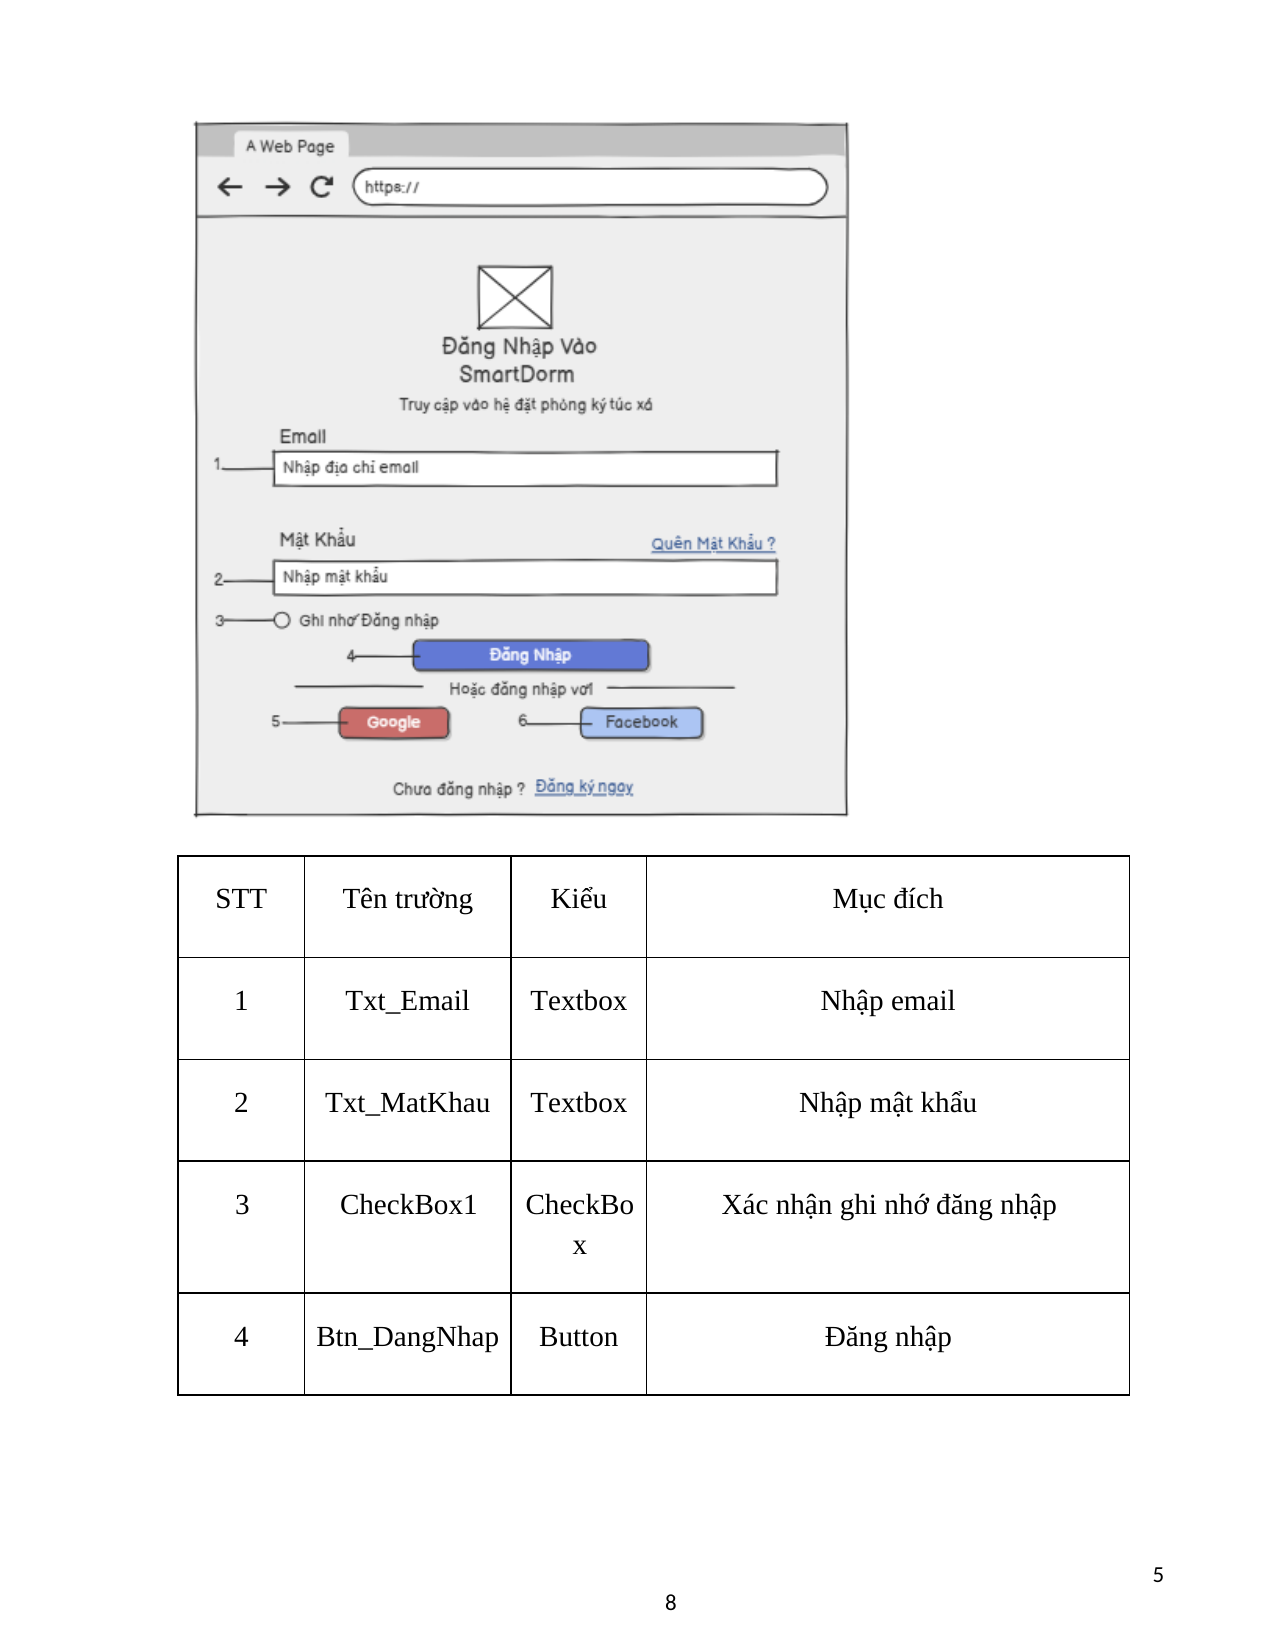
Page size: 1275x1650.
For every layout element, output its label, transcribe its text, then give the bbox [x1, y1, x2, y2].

table_cell Nhập email [647, 958, 1129, 1058]
table_header STT [179, 857, 304, 957]
table_cell Xác nhận ghi nhớ đăng nhập [647, 1162, 1129, 1292]
table_cell 3 [179, 1162, 304, 1292]
table_cell CheckBox [512, 1162, 646, 1292]
picture [177, 112, 868, 825]
table_cell Txt_Email [305, 958, 510, 1058]
table_cell Textbox [512, 1060, 646, 1160]
table_cell Btn_DangNhap [305, 1294, 510, 1394]
table_cell 1 [179, 958, 304, 1058]
table_cell Textbox [512, 958, 646, 1058]
table_header Tên trường [305, 857, 510, 957]
table_cell Txt_MatKhau [305, 1060, 510, 1160]
table_header Mục đích [647, 857, 1129, 957]
table_cell Đăng nhập [647, 1294, 1129, 1394]
table_cell Nhập mật khẩu [647, 1060, 1129, 1160]
table_cell 4 [179, 1294, 304, 1394]
table_header Kiểu [512, 857, 646, 957]
table_cell CheckBox1 [305, 1162, 510, 1292]
table_cell Button [512, 1294, 646, 1394]
table_cell 2 [179, 1060, 304, 1160]
